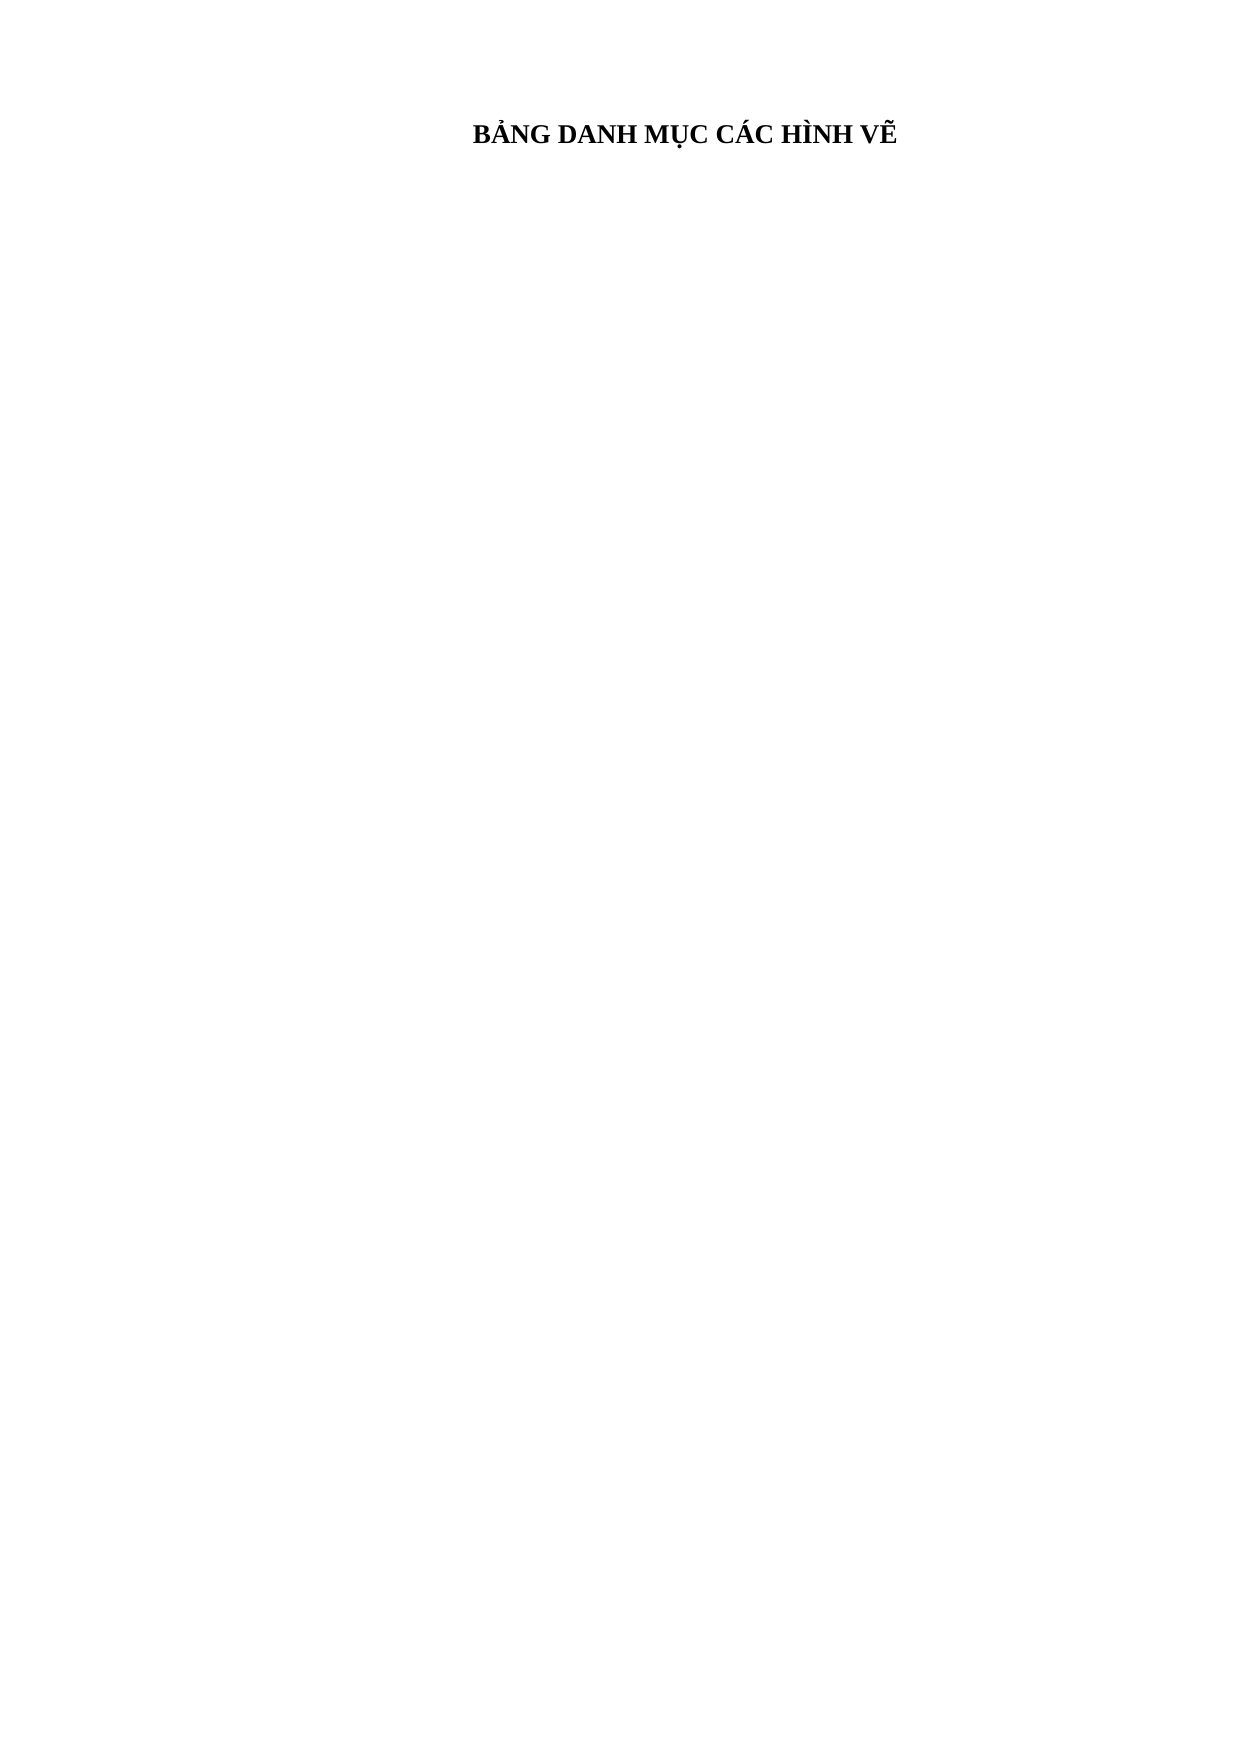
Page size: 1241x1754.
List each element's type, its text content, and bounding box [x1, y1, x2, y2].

text BẢNG DANH MỤC CÁC HÌNH VẼ [207, 118, 1122, 149]
